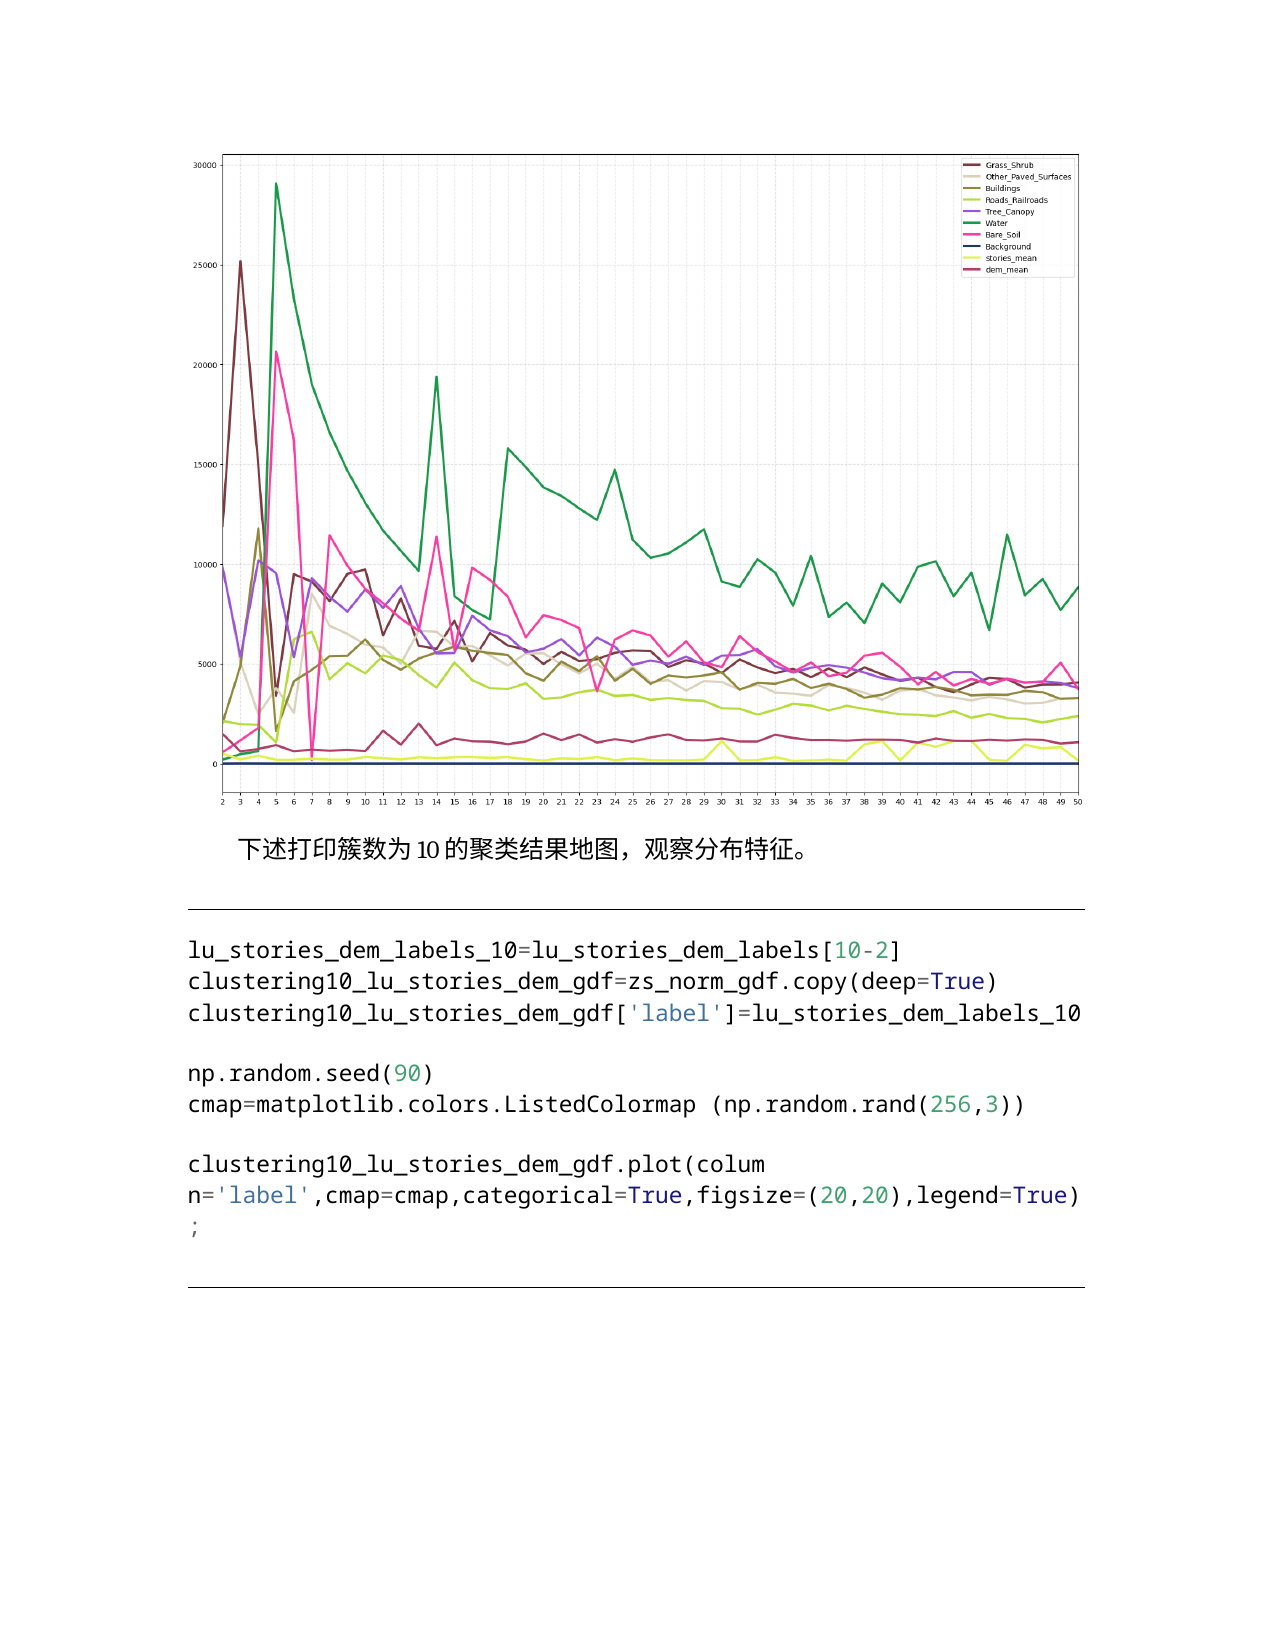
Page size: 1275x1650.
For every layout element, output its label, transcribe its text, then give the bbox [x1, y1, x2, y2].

text 下述打印簇数为10的聚类结果地图，观察分布特征。 [187, 829, 1087, 866]
picture [187, 150, 1088, 811]
text lu_stories_dem_labels_10=lu_stories_dem_labels[10-2] clustering10_lu_stories_dem_gdf=zs_norm_gdf.copy(deep=True) clustering10_lu_stories_dem_gdf['label']=lu_stories_dem_labels_10 np.random.seed(90) cmap=matplotlib.colors.ListedColormap (np.random.rand(256,3)) clustering10_lu_stories_dem_gdf.plot(column='label',cmap=cmap,categorical=True,figsize=(20,20),legend=True); [187, 934, 1087, 1242]
